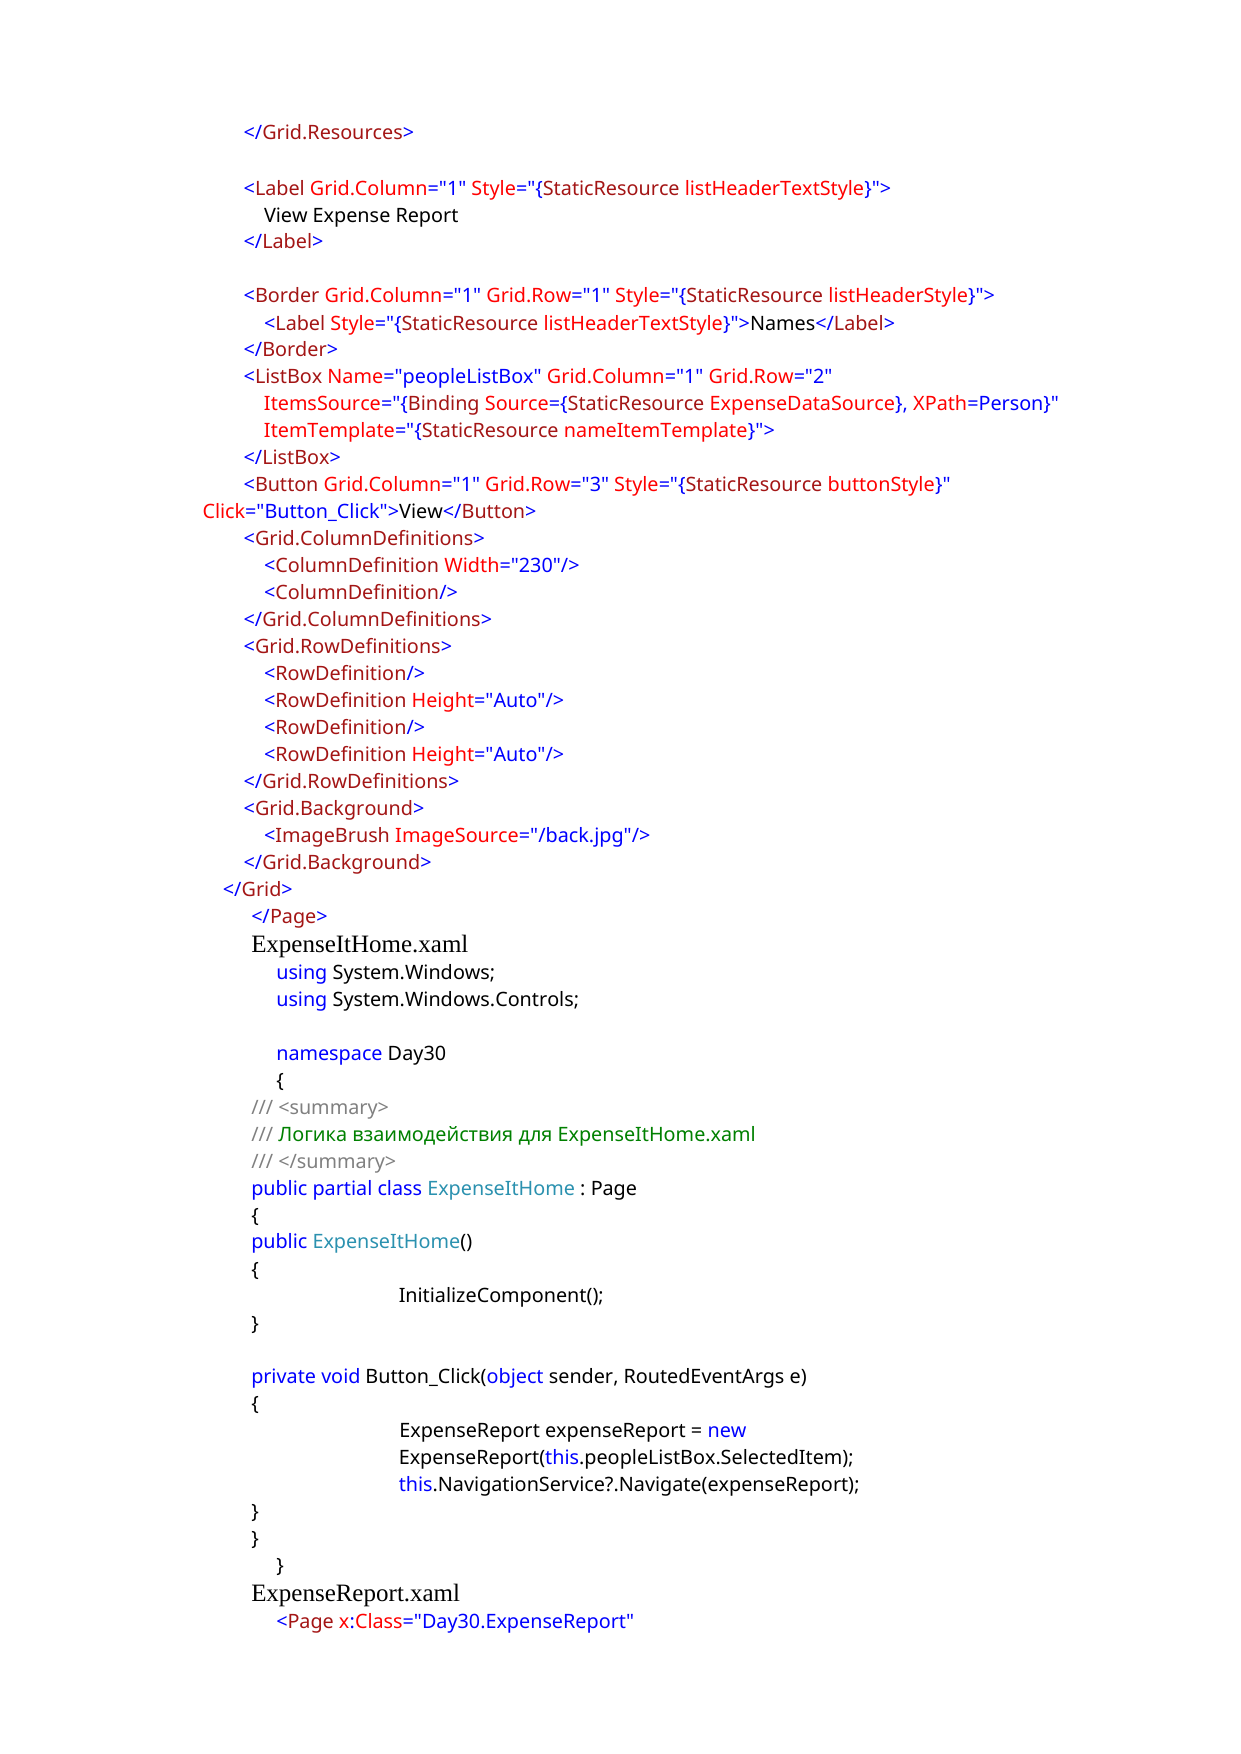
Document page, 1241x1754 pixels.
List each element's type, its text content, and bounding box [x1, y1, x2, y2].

text <Grid.RowDefinitions> [202, 632, 1152, 659]
text <Grid.Background> [202, 794, 1152, 821]
text <Label Style="{StaticResource listHeaderTextStyle}">Names</Label> [202, 309, 1152, 336]
text <ListBox Name="peopleListBox" Grid.Column="1" Grid.Row="2" [202, 363, 1152, 390]
text </Border> [202, 336, 1152, 363]
text <ColumnDefinition/> [202, 578, 1152, 606]
text <Page x:Class="Day30.ExpenseReport" [202, 1607, 1152, 1634]
text </ListBox> [202, 444, 1152, 471]
text <Border Grid.Column="1" Grid.Row="1" Style="{StaticResource listHeaderStyle}"> [202, 282, 1152, 309]
text <RowDefinition/> [202, 659, 1152, 686]
text <RowDefinition Height="Auto"/> [202, 740, 1152, 767]
text } [202, 1552, 1152, 1578]
text /// <summary> [202, 1093, 1152, 1120]
text View Expense Report [202, 201, 1152, 228]
text private void Button_Click(object sender, RoutedEventArgs e) [202, 1363, 1152, 1390]
text </Page> [177, 902, 1152, 929]
text { [202, 1390, 1152, 1417]
text /// </summary> [202, 1147, 1152, 1174]
text </Grid.Resources> [202, 118, 1152, 145]
text <Button Grid.Column="1" Grid.Row="3" Style="{StaticResource buttonStyle}" Click="Button_Click">View</Button> [202, 471, 1152, 524]
text } [202, 1524, 1152, 1552]
text </Label> [202, 228, 1152, 255]
text ExpenseItHome.xaml [177, 929, 1152, 958]
text public ExpenseItHome() [202, 1228, 1152, 1255]
text /// Логика взаимодействия для ExpenseItHome.xaml [202, 1120, 1152, 1147]
text { [202, 1201, 1152, 1228]
text <RowDefinition/> [202, 713, 1152, 740]
text </Grid> [202, 875, 1152, 902]
text this.NavigationService?.Navigate(expenseReport); [202, 1471, 1152, 1498]
text { [202, 1066, 1152, 1093]
text </Grid.RowDefinitions> [202, 767, 1152, 794]
text } [202, 1309, 1152, 1336]
text ItemTemplate="{StaticResource nameItemTemplate}"> [202, 417, 1152, 444]
text </Grid.ColumnDefinitions> [202, 606, 1152, 632]
text <ColumnDefinition Width="230"/> [202, 552, 1152, 578]
text using System.Windows; [202, 958, 1152, 985]
text InitializeComponent(); [202, 1282, 1152, 1309]
text <Grid.ColumnDefinitions> [202, 524, 1152, 552]
text public partial class ExpenseItHome : Page [202, 1174, 1152, 1201]
text { [202, 1255, 1152, 1282]
text namespace Day30 [202, 1039, 1152, 1066]
text using System.Windows.Controls; [202, 985, 1152, 1012]
text ItemsSource="{Binding Source={StaticResource ExpenseDataSource}, XPath=Person}" [202, 390, 1152, 417]
text ExpenseReport expenseReport = new ExpenseReport(this.peopleListBox.SelectedItem); [398, 1417, 1152, 1471]
text </Grid.Background> [202, 848, 1152, 875]
text } [202, 1498, 1152, 1524]
text <ImageBrush ImageSource="/back.jpg"/> [202, 821, 1152, 848]
text ExpenseReport.xaml [177, 1578, 1152, 1607]
text <Label Grid.Column="1" Style="{StaticResource listHeaderTextStyle}"> [202, 174, 1152, 201]
text <RowDefinition Height="Auto"/> [202, 686, 1152, 713]
